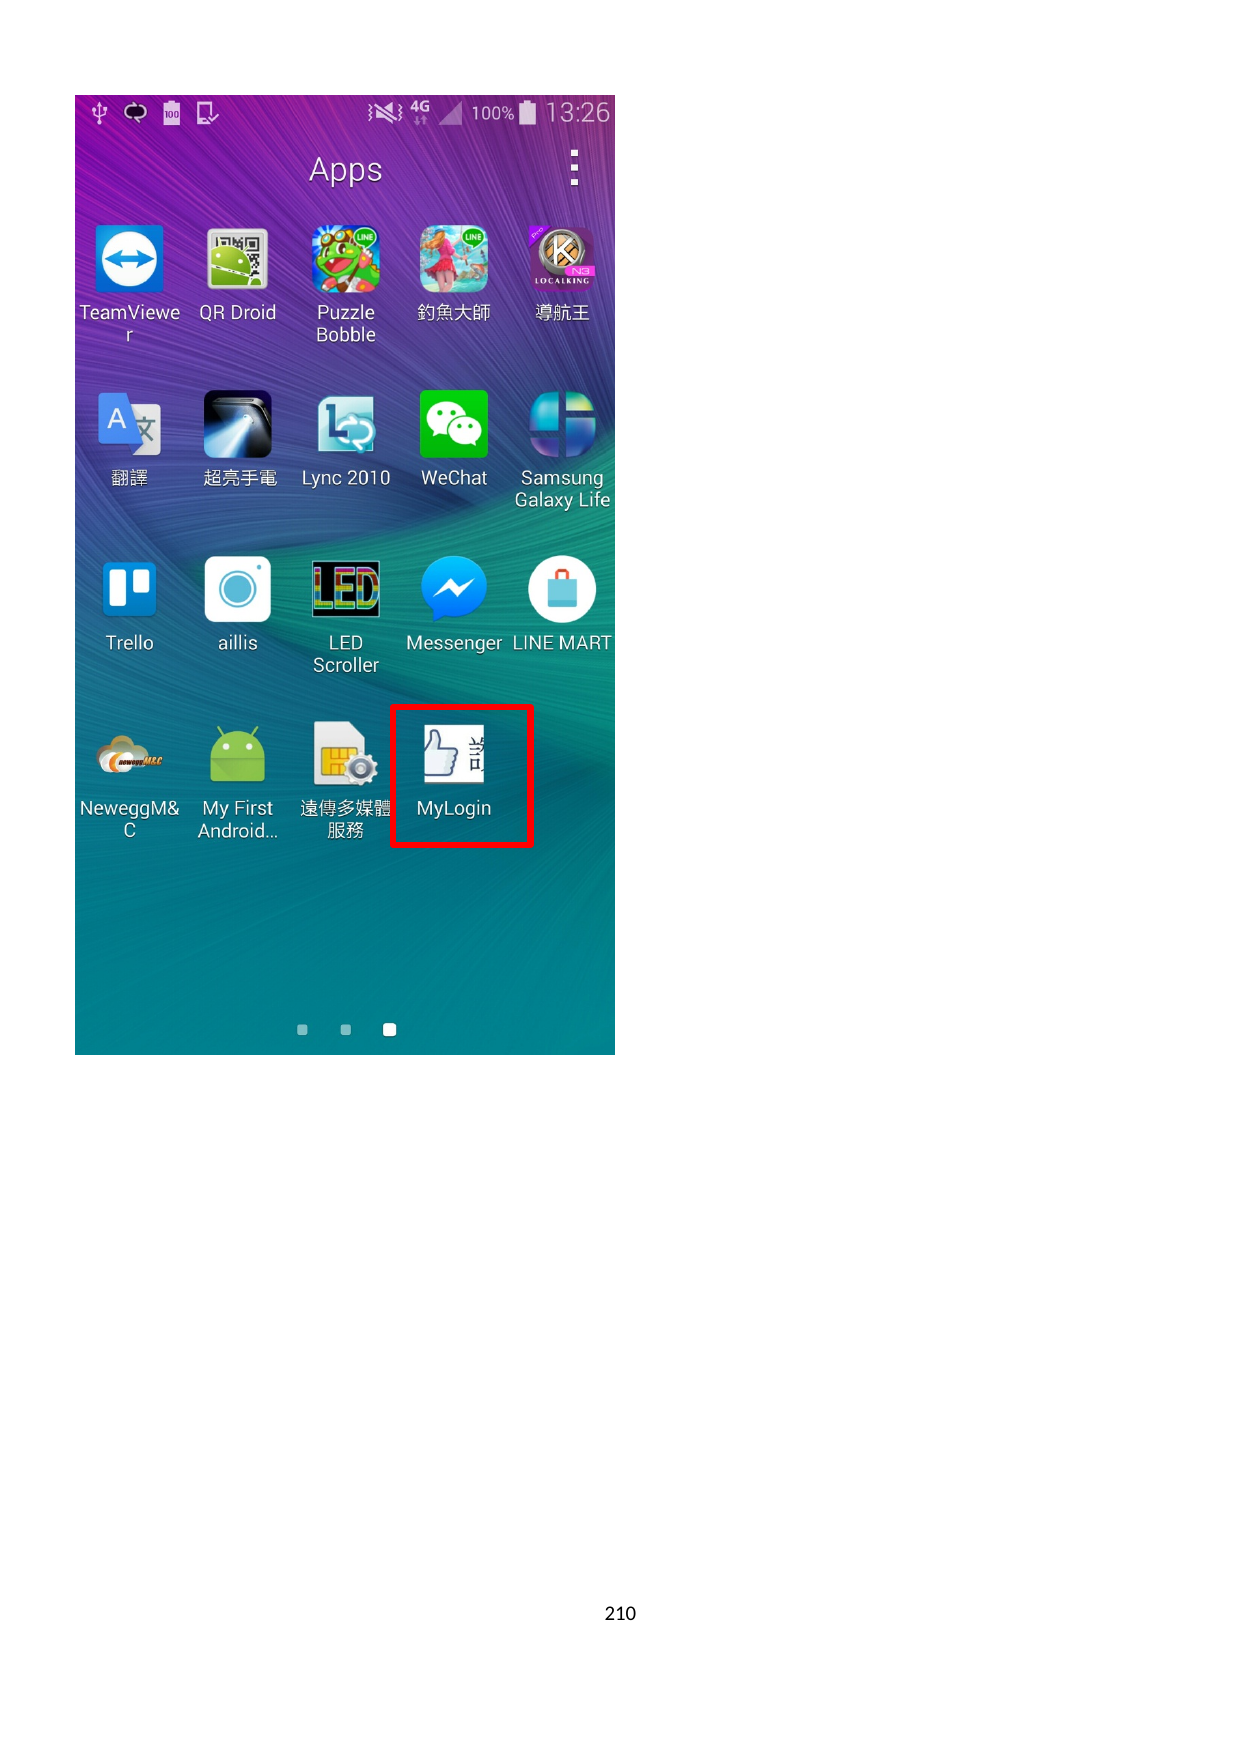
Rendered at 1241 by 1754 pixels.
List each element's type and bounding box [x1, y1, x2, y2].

picture [75, 95, 615, 1055]
